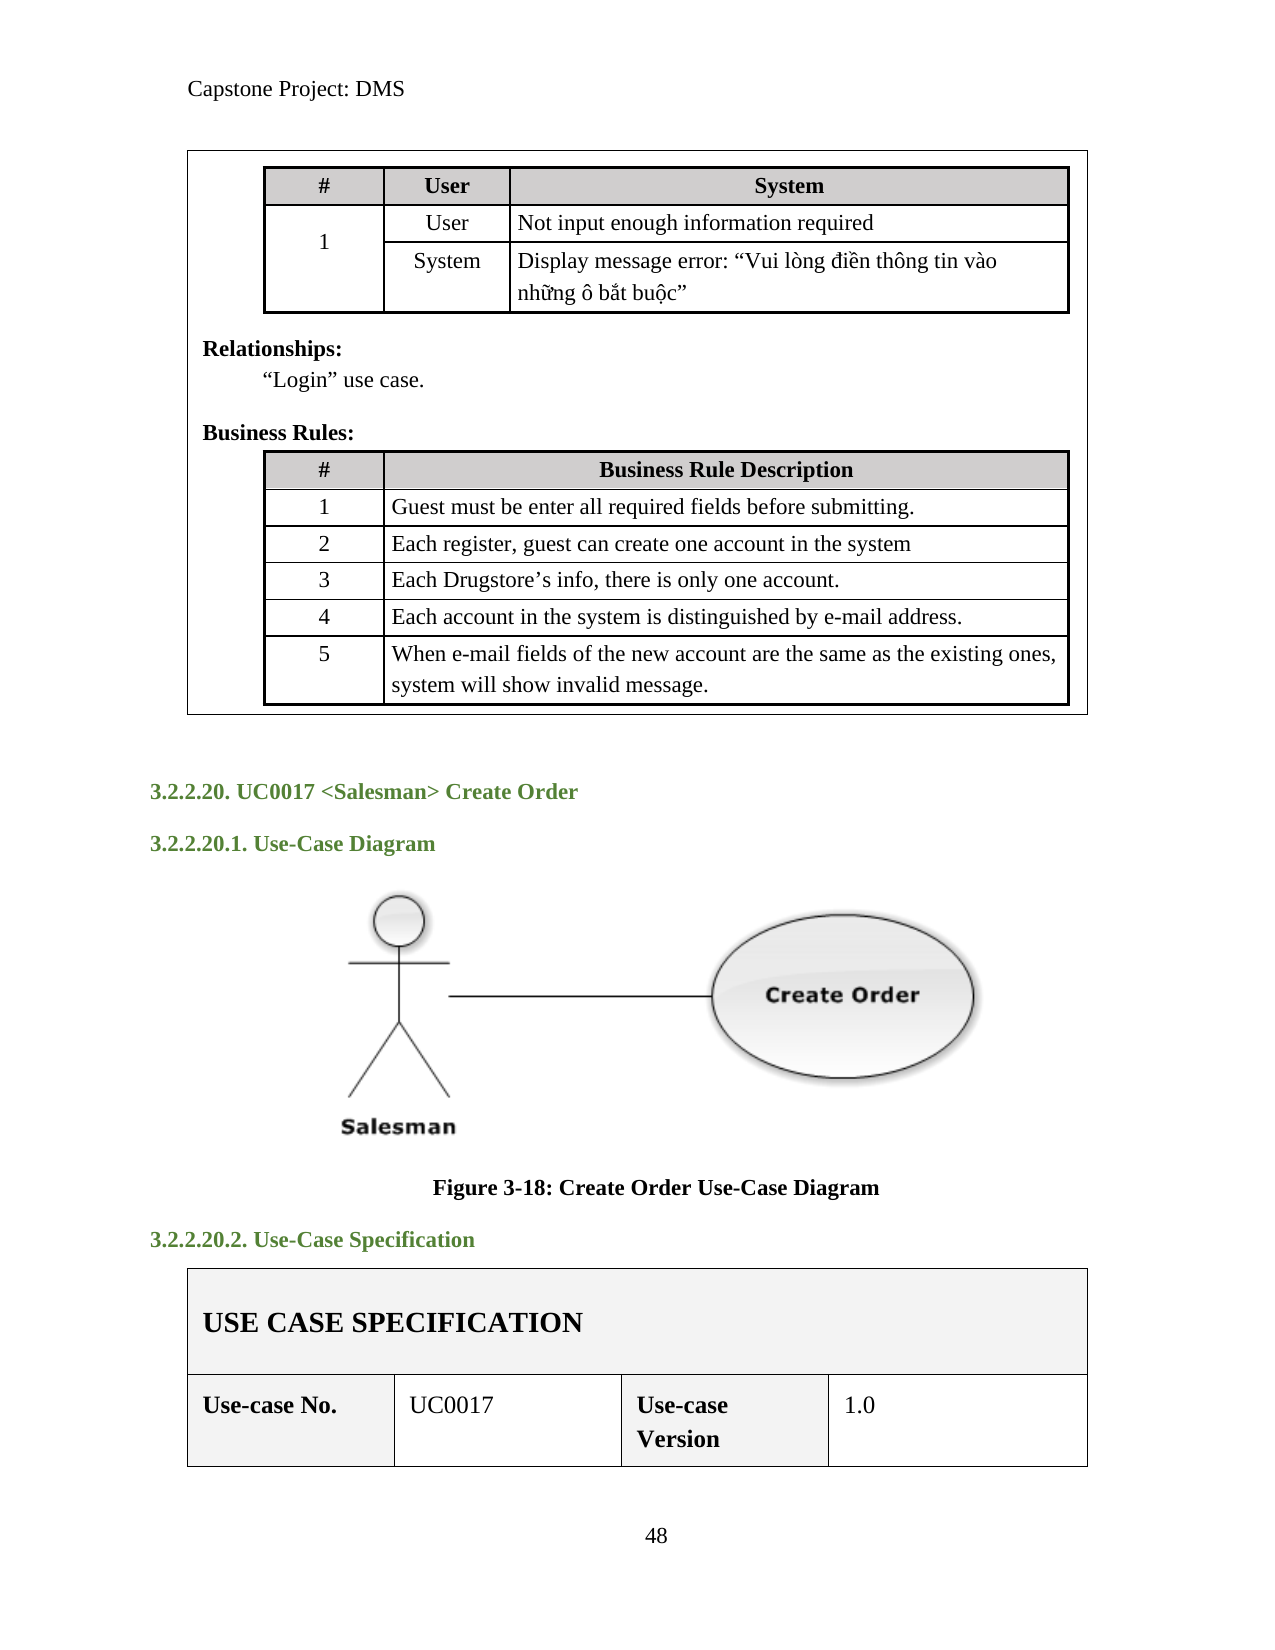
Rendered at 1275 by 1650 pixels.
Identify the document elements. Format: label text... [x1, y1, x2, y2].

table_cell UC0017 [395, 1375, 621, 1466]
subtitle Use-Case Diagram [150, 830, 1125, 857]
table_cell Use-case Version [622, 1375, 828, 1466]
subtitle Use-Case Specification [150, 1226, 1125, 1253]
table_cell 1.0 [829, 1375, 1087, 1466]
subtitle UC0017 <Salesman> Create Order [150, 778, 1125, 804]
table_cell Use-case No. [188, 1375, 394, 1466]
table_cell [188, 151, 1087, 714]
picture [314, 872, 998, 1159]
text Figure 3-18: Create Order Use-Case Diagram [187, 1174, 1125, 1200]
table_header USE CASE SPECIFICATION [188, 1269, 1087, 1374]
